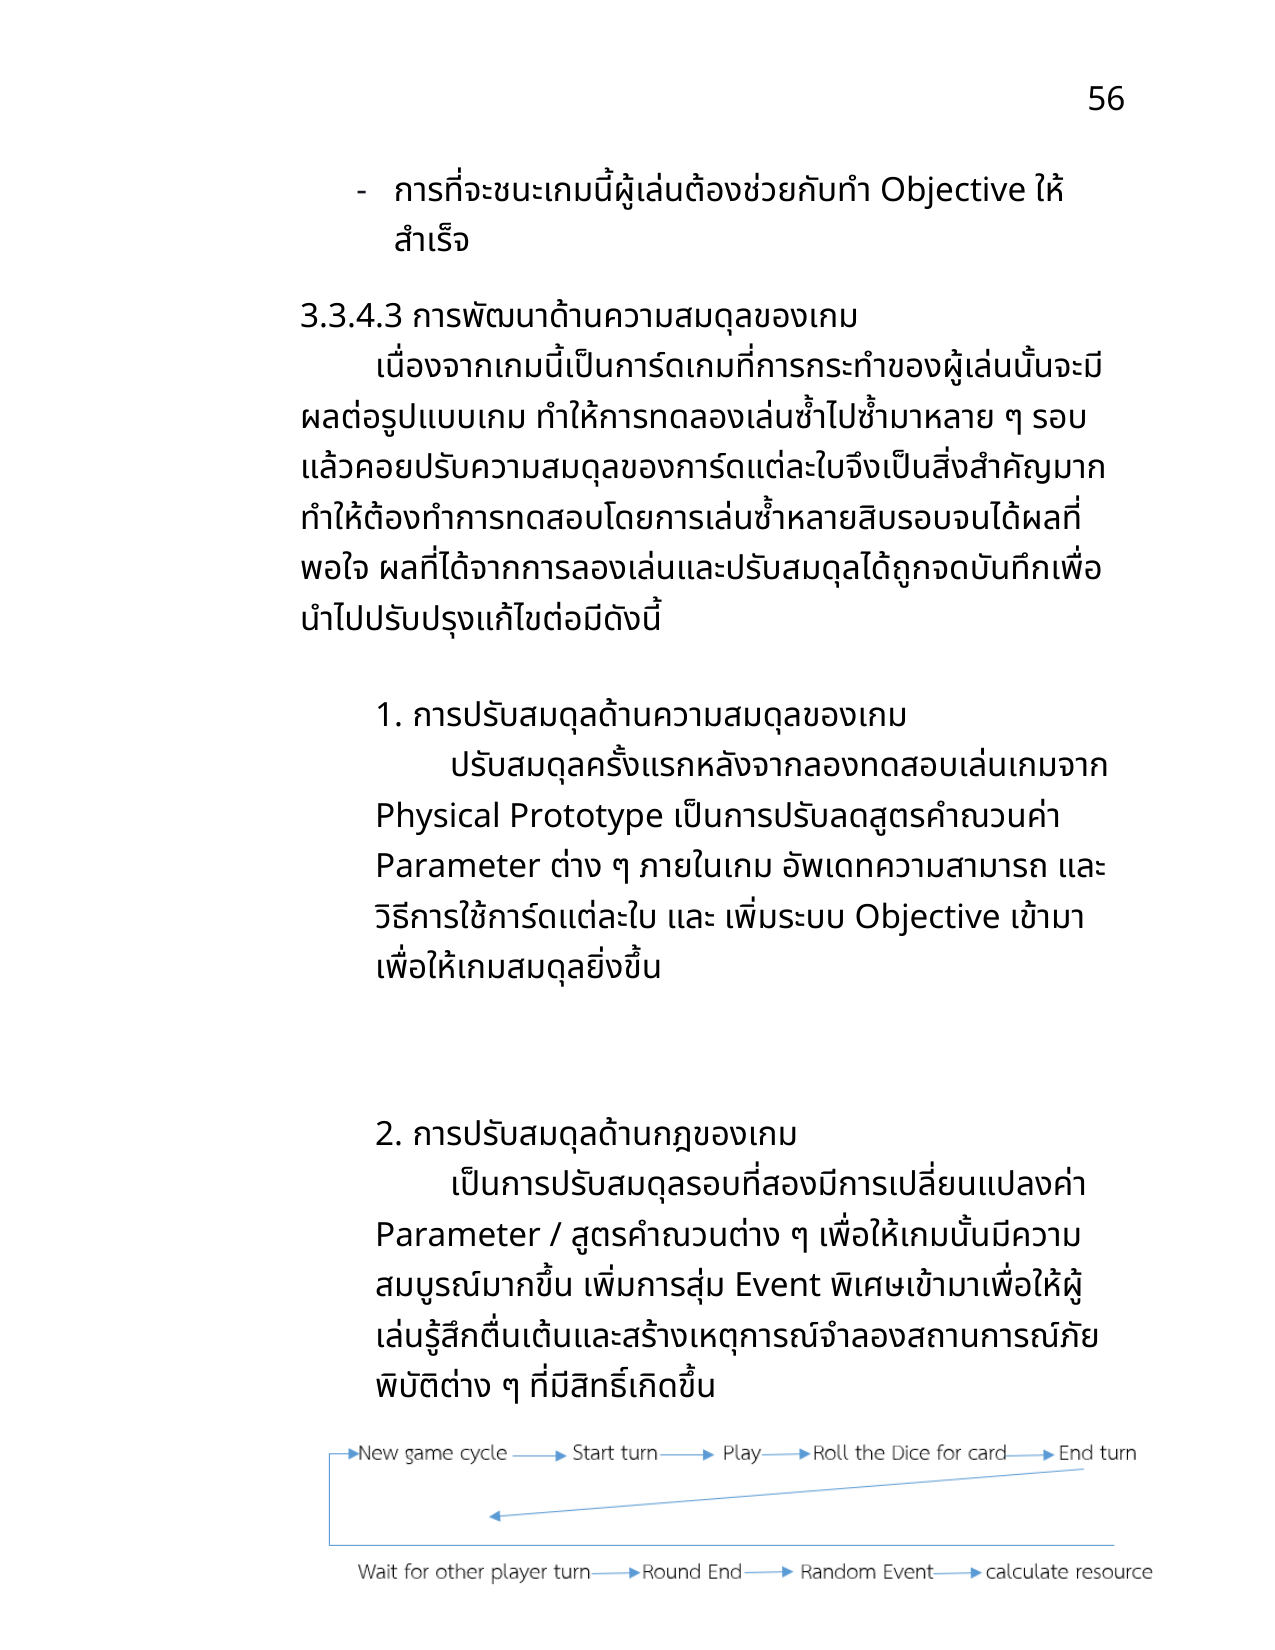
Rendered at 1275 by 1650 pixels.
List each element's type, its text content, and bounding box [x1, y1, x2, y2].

text เป็นการปรับสมดุลรอบที่สองมีการเปลี่ยนแปลงค่า Parameter / สูตรคำณวนต่าง ๆ เพื่อให้เกมนั้นมีความสมบูรณ์มากขึ้น เพิ่มการสุ่ม Event พิเศษเข้ามาเพื่อให้ผู้เล่นรู้สึกตื่นเต้นและสร้างเหตุการณ์จำลองสถานการณ์ภัยพิบัติต่าง ๆ ที่มีสิทธิ์เกิดขึ้น [375, 1160, 1125, 1413]
list การที่จะชนะเกมนี้ผู้เล่นต้องช่วยกับทำ Objective ให้สำเร็จ [356, 166, 1125, 267]
text เนื่องจากเกมนี้เป็นการ์ดเกมที่การกระทำของผู้เล่นนั้นจะมีผลต่อรูปแบบเกม ทำให้การทดลองเล่นซ้ำไปซ้ำมาหลาย ๆ รอบแล้วคอยปรับความสมดุลของการ์ดแต่ละใบจึงเป็นสิ่งสำคัญมากทำให้ต้องทำการทดสอบโดยการเล่นซ้ำหลายสิบรอบจนได้ผลที่พอใจ ผลที่ได้จากการลองเล่นและปรับสมดุลได้ถูกจดบันทึกเพื่อนำไปปรับปรุงแก้ไขต่อมีดังนี้ [300, 342, 1125, 645]
list การปรับสมดุลด้านความสมดุลของเกม [375, 690, 1125, 741]
text ปรับสมดุลครั้งแรกหลังจากลองทดสอบเล่นเกมจาก Physical Prototype เป็นการปรับลดสูตรคำณวนค่า Parameter ต่าง ๆ ภายในเกม อัพเดทความสามารถ และ วิธีการใช้การ์ดแต่ละใบ และ เพิ่มระบบ Objective เข้ามาเพื่อให้เกมสมดุลยิ่งขึ้น [375, 741, 1125, 994]
list การปรับสมดุลด้านกฎของเกม [375, 1109, 1125, 1160]
picture [304, 1414, 1205, 1606]
text 3.3.4.3 การพัฒนาด้านความสมดุลของเกม [225, 292, 1125, 342]
